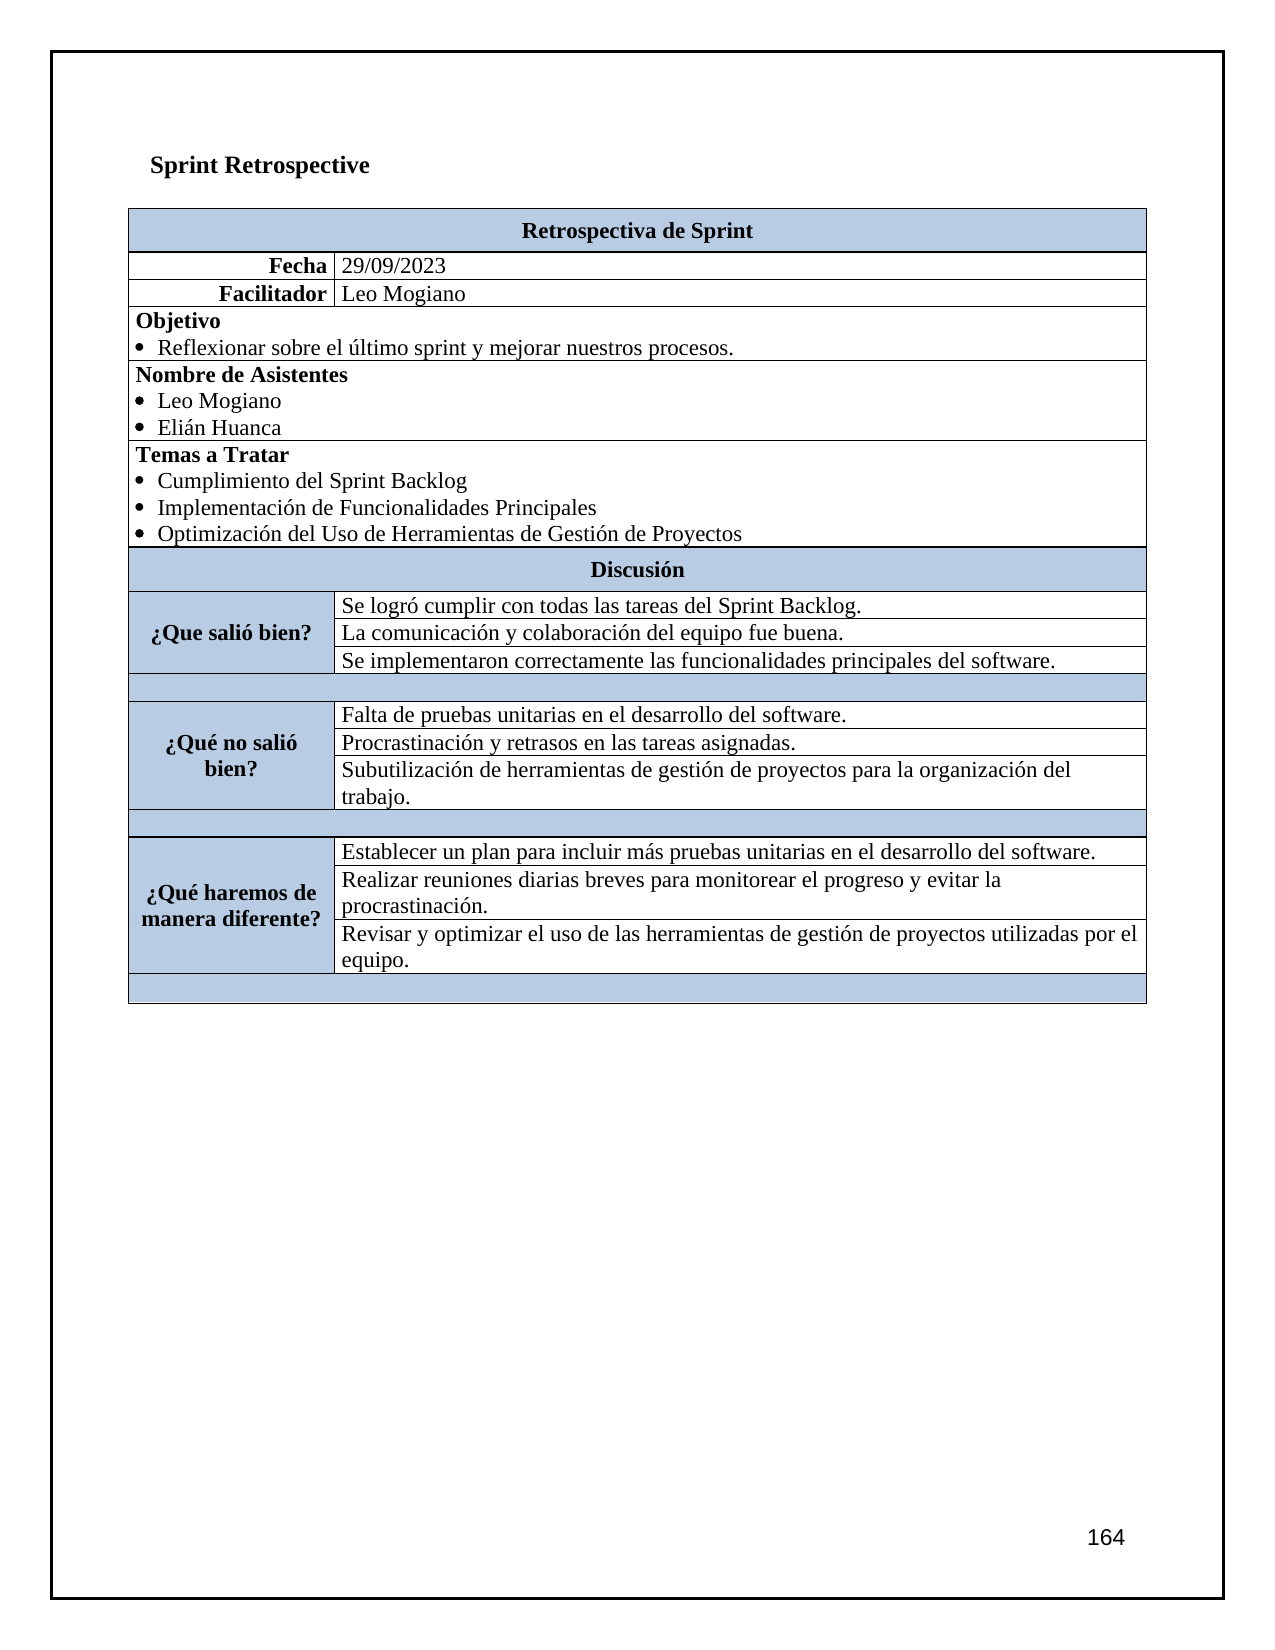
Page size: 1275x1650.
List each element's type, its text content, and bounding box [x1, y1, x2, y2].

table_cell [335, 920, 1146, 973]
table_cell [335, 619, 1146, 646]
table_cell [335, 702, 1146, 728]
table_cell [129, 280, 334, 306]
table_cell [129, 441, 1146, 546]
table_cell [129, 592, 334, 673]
text Sprint Retrospective [150, 150, 1125, 179]
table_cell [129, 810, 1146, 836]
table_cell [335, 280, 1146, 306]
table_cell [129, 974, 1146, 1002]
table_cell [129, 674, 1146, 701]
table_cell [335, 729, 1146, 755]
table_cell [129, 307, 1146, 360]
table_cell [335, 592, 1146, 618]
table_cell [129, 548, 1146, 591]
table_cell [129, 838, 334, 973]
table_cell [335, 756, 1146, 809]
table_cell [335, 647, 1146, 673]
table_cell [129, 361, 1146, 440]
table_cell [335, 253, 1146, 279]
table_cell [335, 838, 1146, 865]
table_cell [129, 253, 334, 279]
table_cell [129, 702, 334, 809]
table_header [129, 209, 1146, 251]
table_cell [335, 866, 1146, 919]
